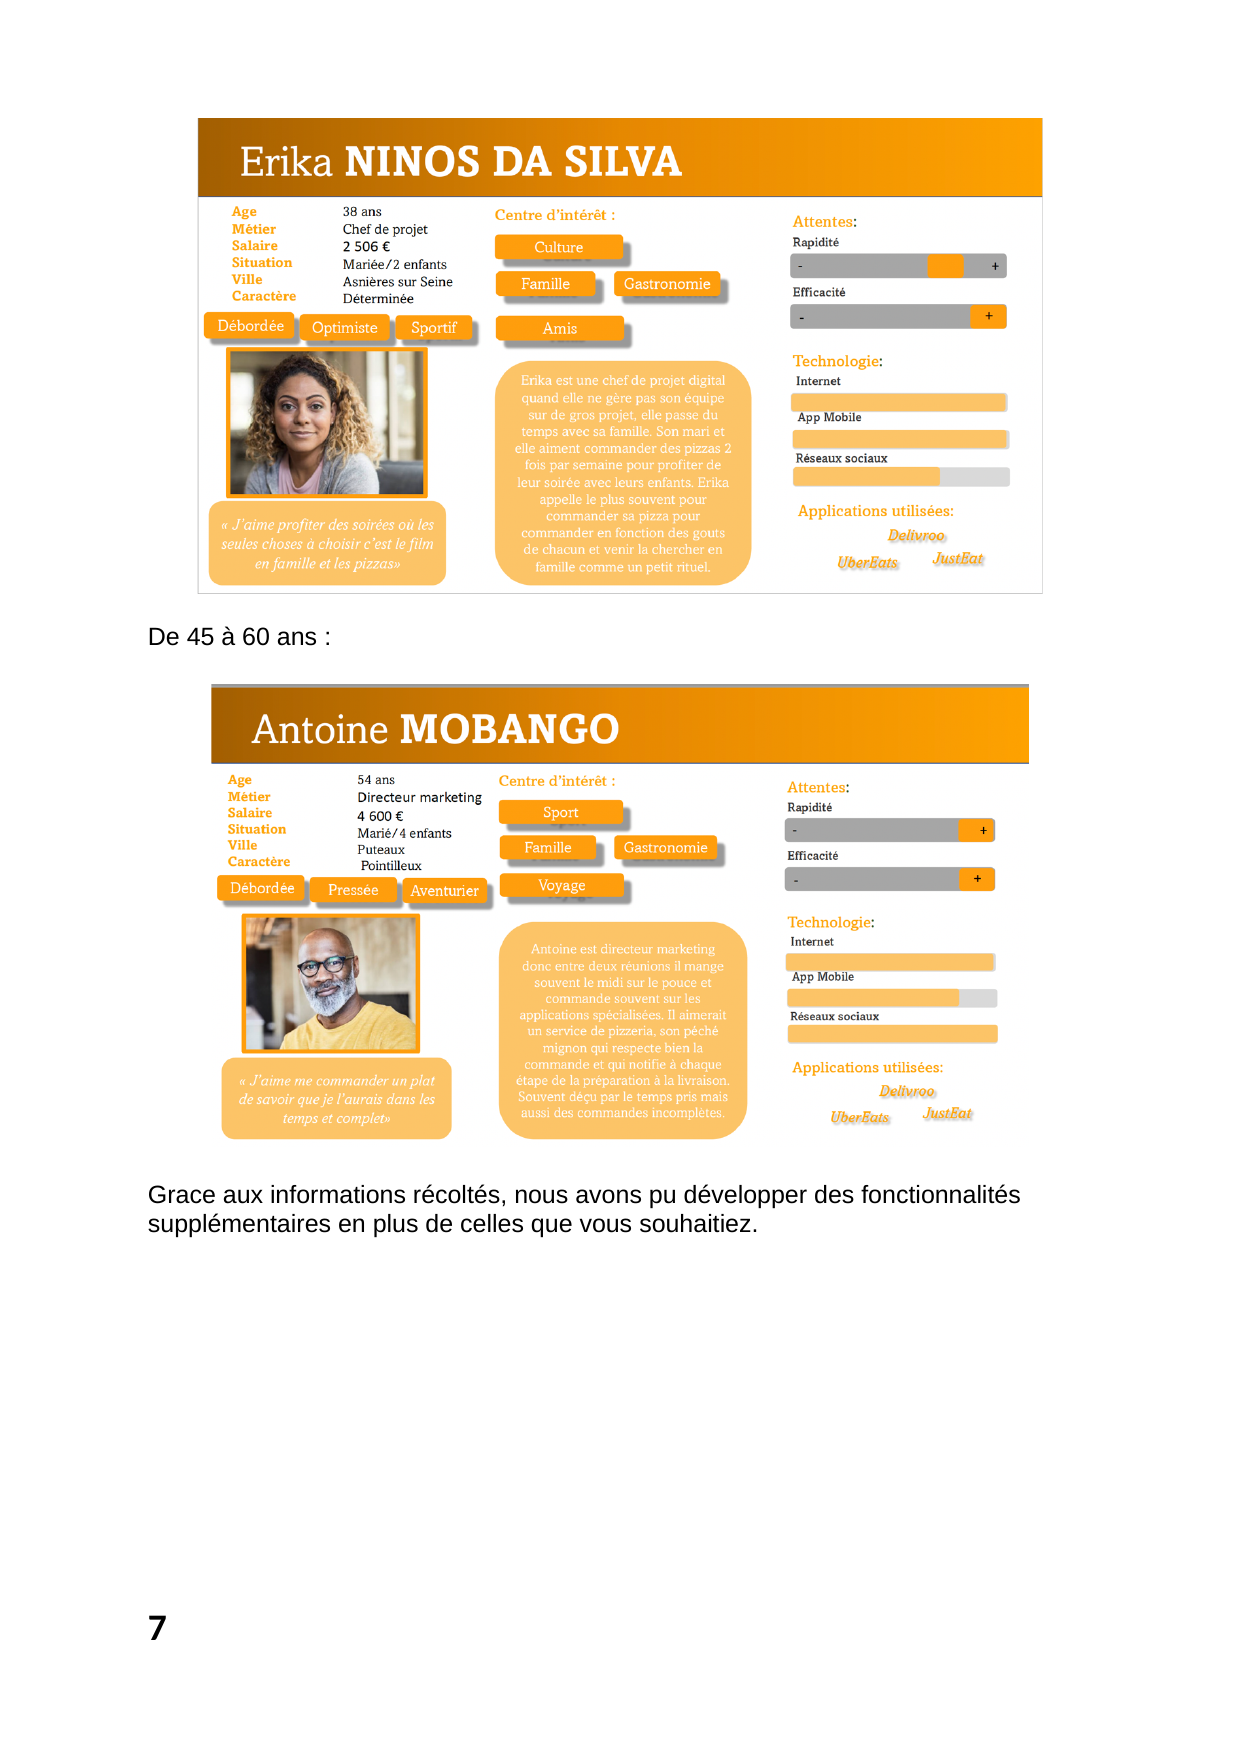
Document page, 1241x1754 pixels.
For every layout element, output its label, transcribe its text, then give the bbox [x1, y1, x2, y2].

picture [211, 684, 1029, 1147]
text De 45 à 60 ans : [148, 622, 1093, 651]
picture [197, 118, 1043, 594]
text Grace aux informations récoltés, nous avons pu développer des fonctionnalités supplémentaires en plus de celles que vous souhaitiez. [148, 1181, 1093, 1238]
